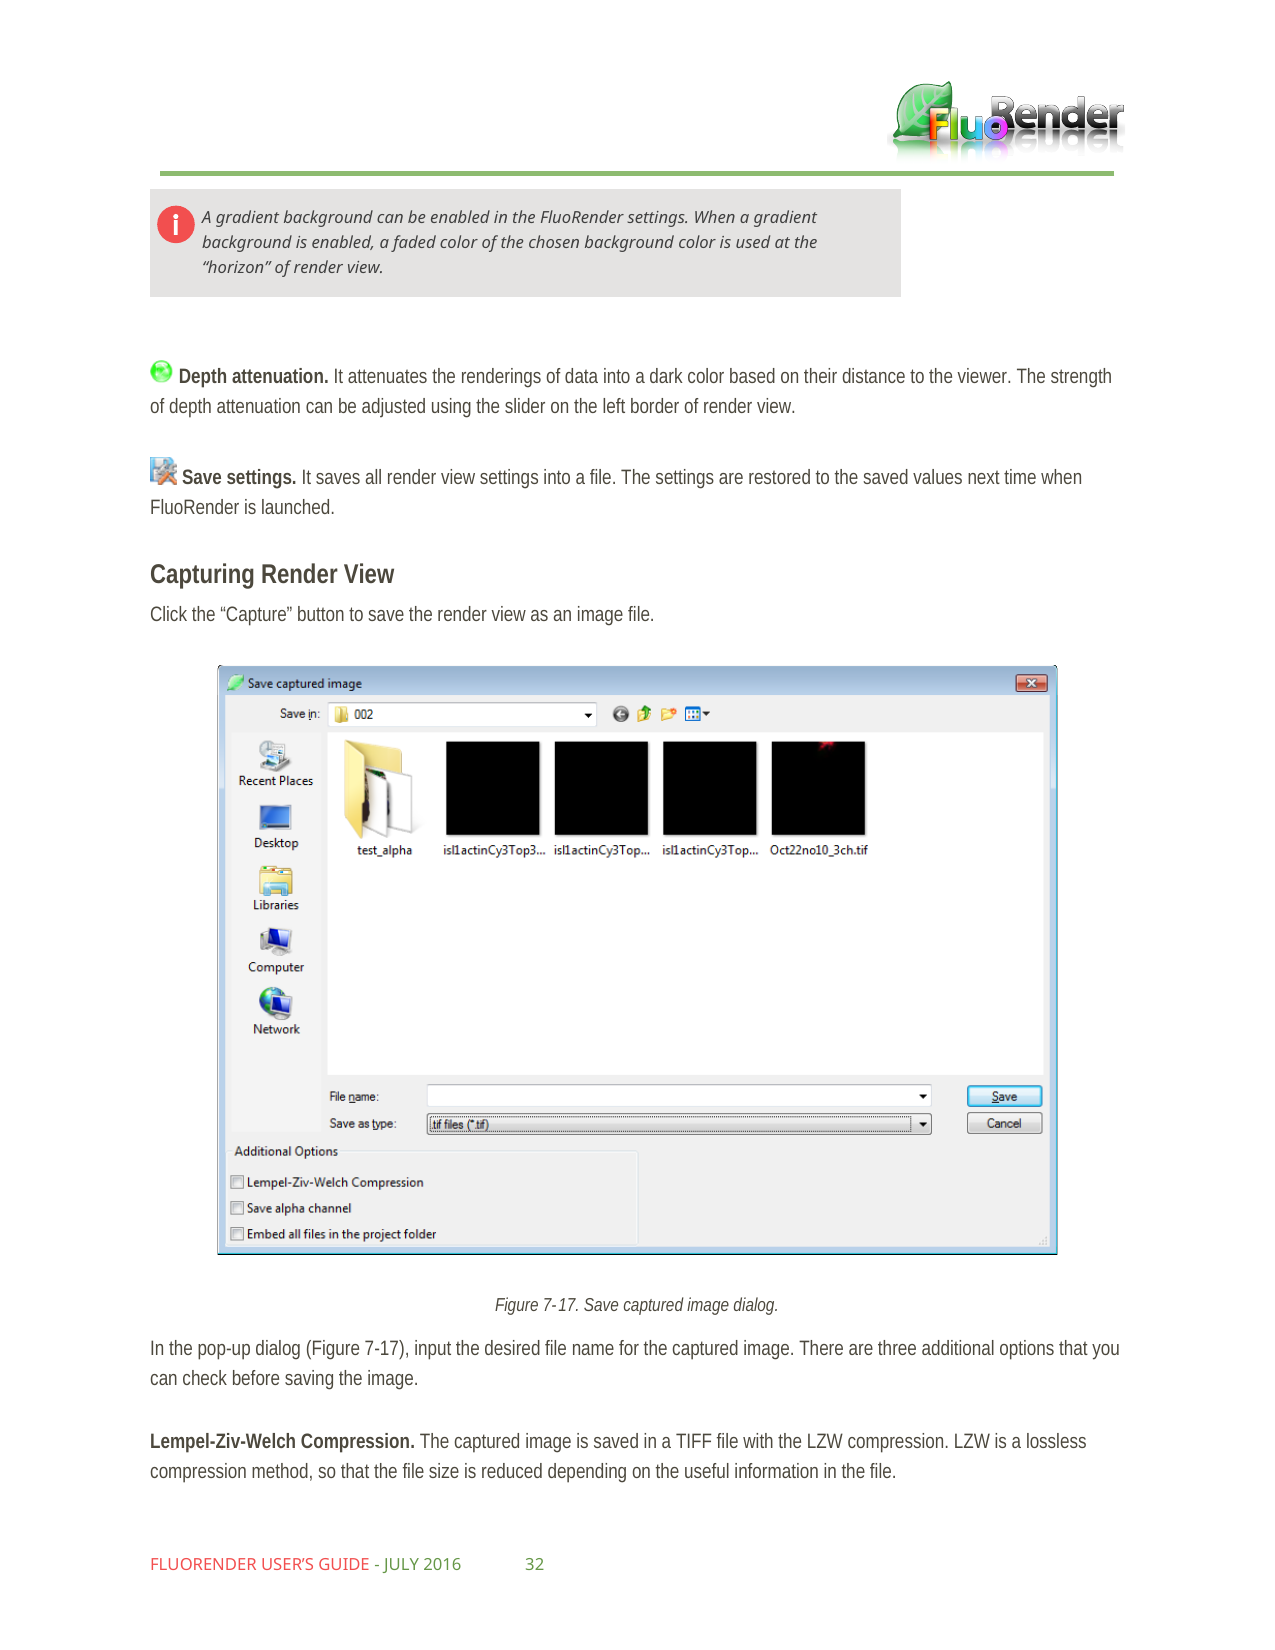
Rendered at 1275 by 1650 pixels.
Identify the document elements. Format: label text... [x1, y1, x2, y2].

table_header A gradient background can be enabled in the FluoRender settings. When a gradient background is enabled, a faded color of the chosen background color is used at the “horizon” of render view. [202, 189, 901, 297]
picture [887, 75, 1125, 165]
picture [150, 360, 174, 384]
text Lempel-Ziv-Welch Compression. The captured image is saved in a TIFF file with the LZW compression. LZW is a lossless compression method, so that the file size is reduced depending on the useful information in the file. [150, 1429, 1125, 1483]
picture [217, 665, 1058, 1255]
text Click the “Capture” button to save the render view as an image file. [150, 602, 1125, 626]
text Save settings. It saves all render view settings into a file. The settings are restored to the saved values next time when FluoRender is launched. [150, 457, 1125, 519]
table_header [150, 189, 202, 297]
picture [150, 457, 177, 485]
text Depth attenuation. It attenuates the renderings of data into a dark color based on their distance to the viewer. The strength of depth attenuation can be adjusted using the slider on the left border of render view. [150, 360, 1125, 418]
subtitle Capturing Render View [150, 558, 1125, 589]
